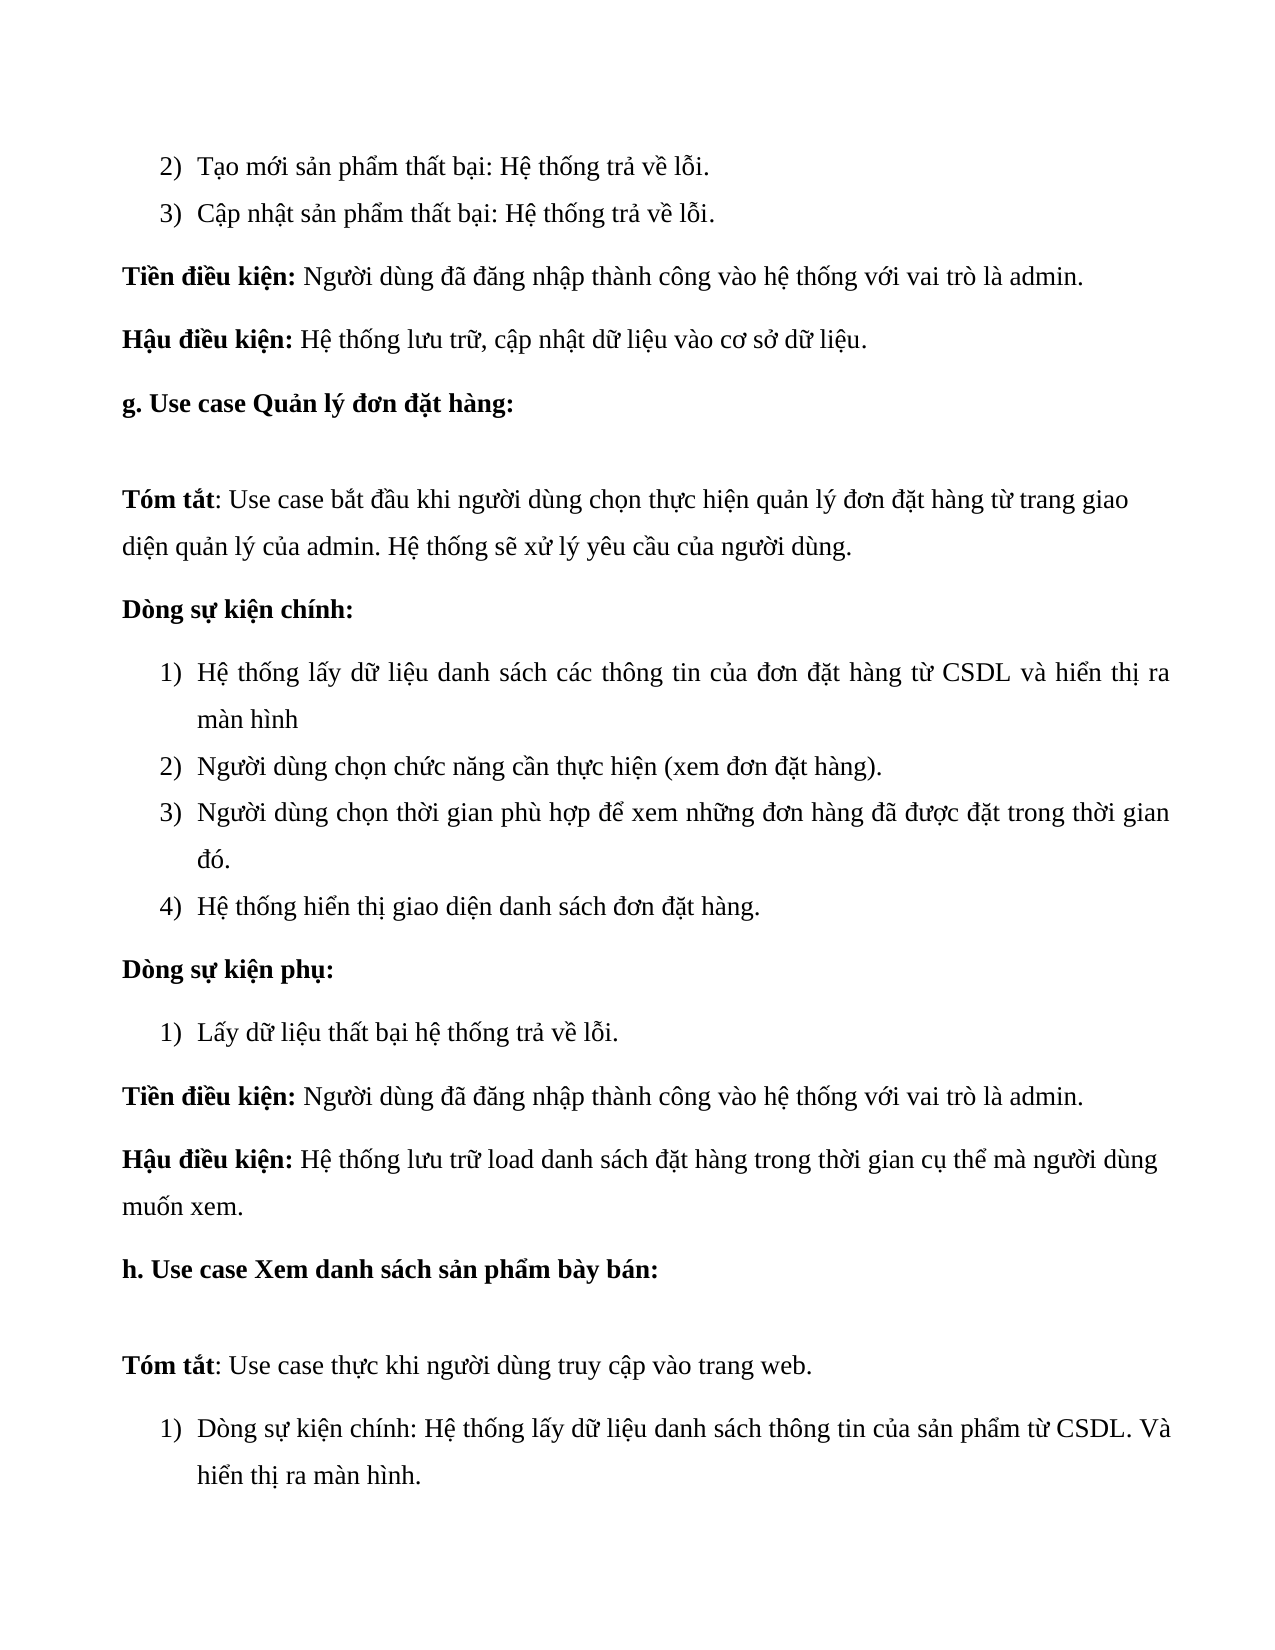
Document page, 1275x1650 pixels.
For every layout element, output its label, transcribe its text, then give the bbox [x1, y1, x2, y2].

text Dòng sự kiện phụ: [122, 953, 1172, 984]
list Người dùng chọn thời gian phù hợp để xem những đơn hàng đã được đặt trong thời gian đó. [159, 796, 1172, 874]
text Tiền điều kiện: Người dùng đã đăng nhập thành công vào hệ thống với vai trò là admin. [122, 260, 1172, 291]
text Hậu điều kiện: Hệ thống lưu trữ load danh sách đặt hàng trong thời gian cụ thể mà người dùng muốn xem. [122, 1143, 1172, 1221]
list Cập nhật sản phẩm thất bại: Hệ thống trả về lỗi. [159, 197, 1172, 228]
list Tạo mới sản phẩm thất bại: Hệ thống trả về lỗi. [159, 150, 1172, 181]
text Tóm tắt: Use case bắt đầu khi người dùng chọn thực hiện quản lý đơn đặt hàng từ trang giao diện quản lý của admin. Hệ thống sẽ xử lý yêu cầu của người dùng. [122, 483, 1172, 561]
list Hệ thống hiển thị giao diện danh sách đơn đặt hàng. [159, 889, 1172, 921]
text Tiền điều kiện: Người dùng đã đăng nhập thành công vào hệ thống với vai trò là admin. [122, 1079, 1172, 1111]
list Dòng sự kiện chính: Hệ thống lấy dữ liệu danh sách thông tin của sản phẩm từ CSDL. Và hiển thị ra màn hình. [159, 1412, 1172, 1490]
subtitle g. Use case Quản lý đơn đặt hàng: [122, 387, 1172, 418]
list Người dùng chọn chức năng cần thực hiện (xem đơn đặt hàng). [159, 749, 1172, 781]
text Hậu điều kiện: Hệ thống lưu trữ, cập nhật dữ liệu vào cơ sở dữ liệu. [122, 323, 1172, 354]
text Dòng sự kiện chính: [122, 593, 1172, 624]
text Tóm tắt: Use case thực khi người dùng truy cập vào trang web. [122, 1349, 1172, 1380]
subtitle h. Use case Xem danh sách sản phẩm bày bán: [122, 1253, 1172, 1284]
list Lấy dữ liệu thất bại hệ thống trả về lỗi. [159, 1016, 1172, 1047]
list Hệ thống lấy dữ liệu danh sách các thông tin của đơn đặt hàng từ CSDL và hiển thị ra màn hình [159, 656, 1172, 734]
